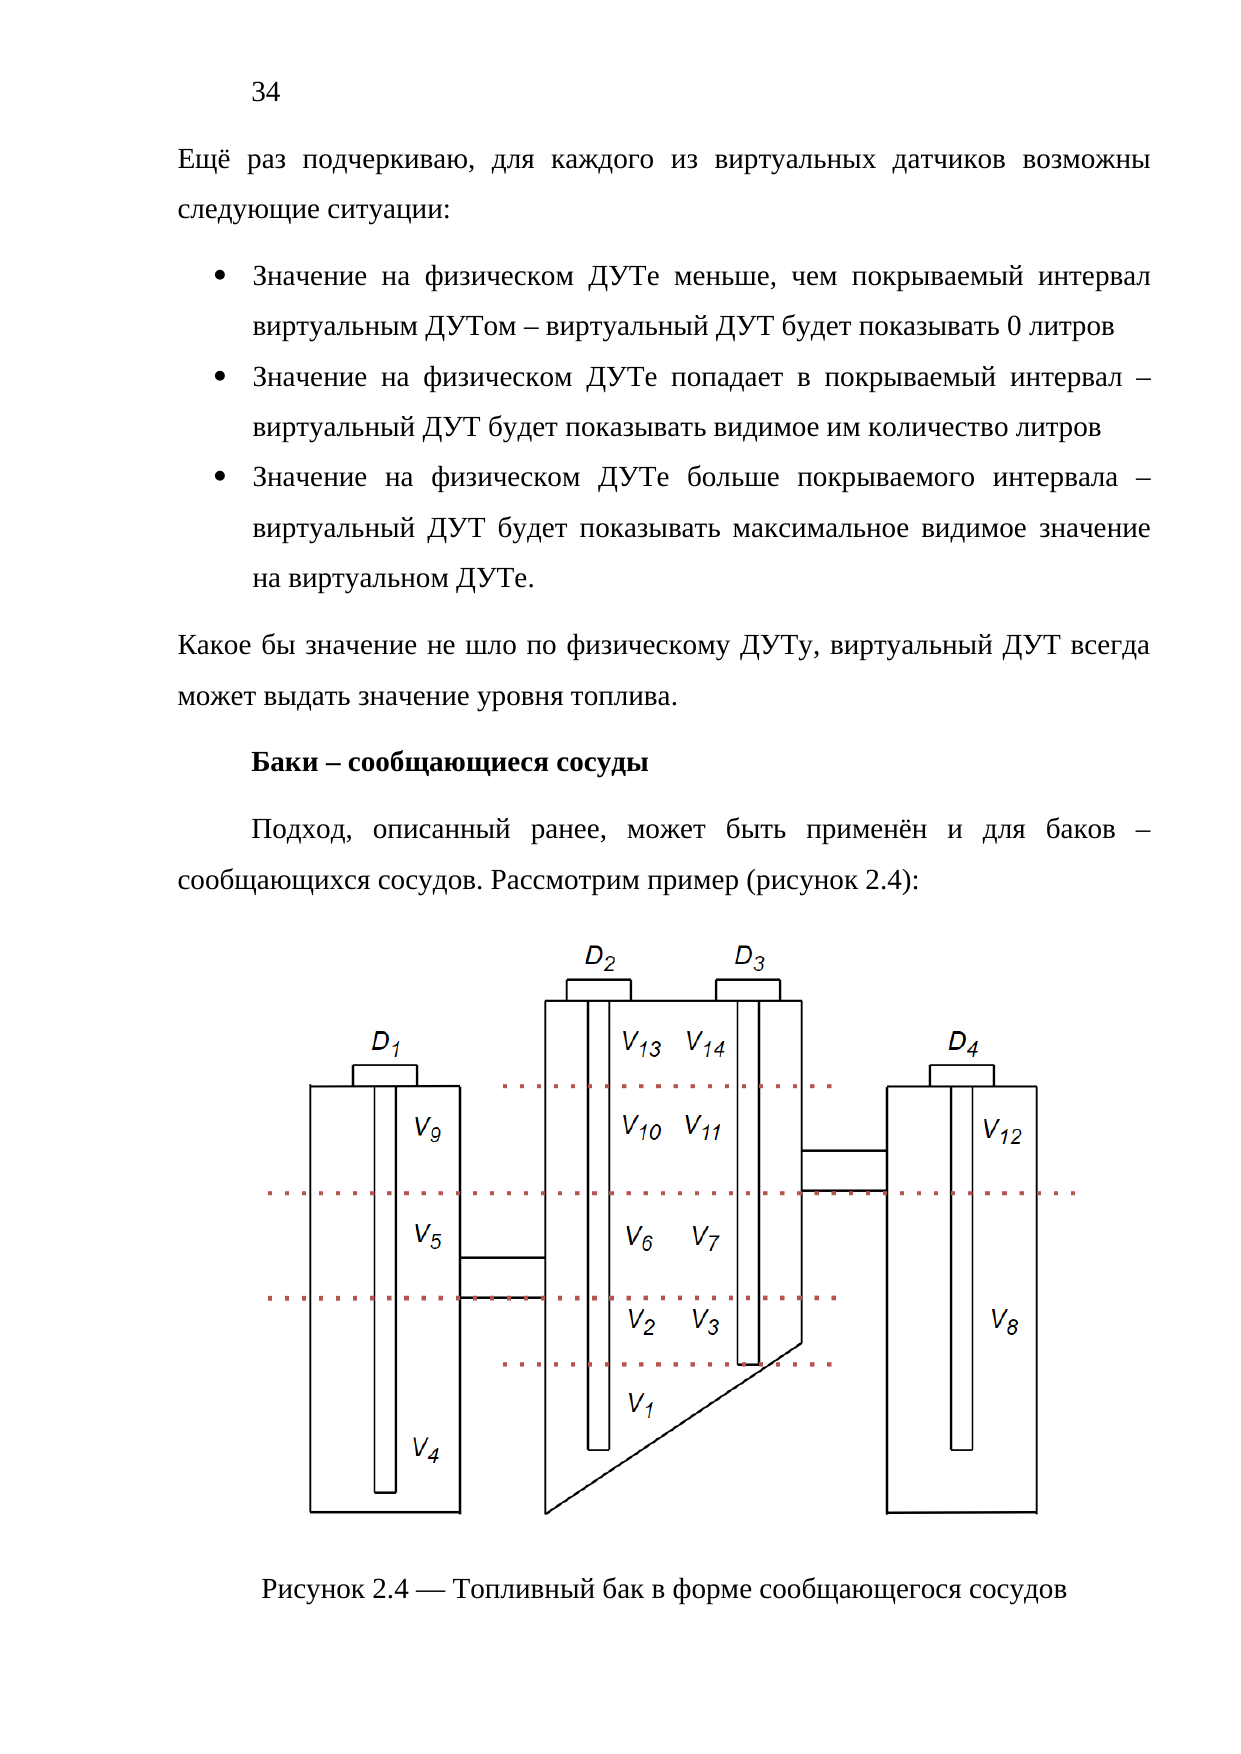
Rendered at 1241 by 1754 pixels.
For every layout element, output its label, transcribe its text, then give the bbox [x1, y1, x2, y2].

picture [245, 928, 1084, 1538]
list Значение на физическом ДУТе больше покрываемого интервала – виртуальный ДУТ будет показывать максимальное видимое значение на виртуальном ДУТе. [215, 459, 1152, 594]
text Какое бы значение не шло по физическому ДУТу, виртуальный ДУТ всегда может выдать значение уровня топлива. [177, 627, 1152, 711]
list Значение на физическом ДУТе меньше, чем покрываемый интервал виртуальным ДУТом – виртуальный ДУТ будет показывать 0 литров [215, 258, 1152, 342]
subtitle Баки – сообщающиеся сосуды [177, 744, 1152, 778]
text Рисунок 2.4 — Топливный бак в форме сообщающегося сосудов [177, 1571, 1152, 1605]
text Ещё раз подчеркиваю, для каждого из виртуальных датчиков возможны следующие ситуации: [177, 141, 1152, 225]
text Подход, описанный ранее, может быть применён и для баков – сообщающихся сосудов. Рассмотрим пример (рисунок 2.4): [177, 812, 1152, 895]
list Значение на физическом ДУТе попадает в покрываемый интервал – виртуальный ДУТ будет показывать видимое им количество литров [215, 359, 1152, 443]
